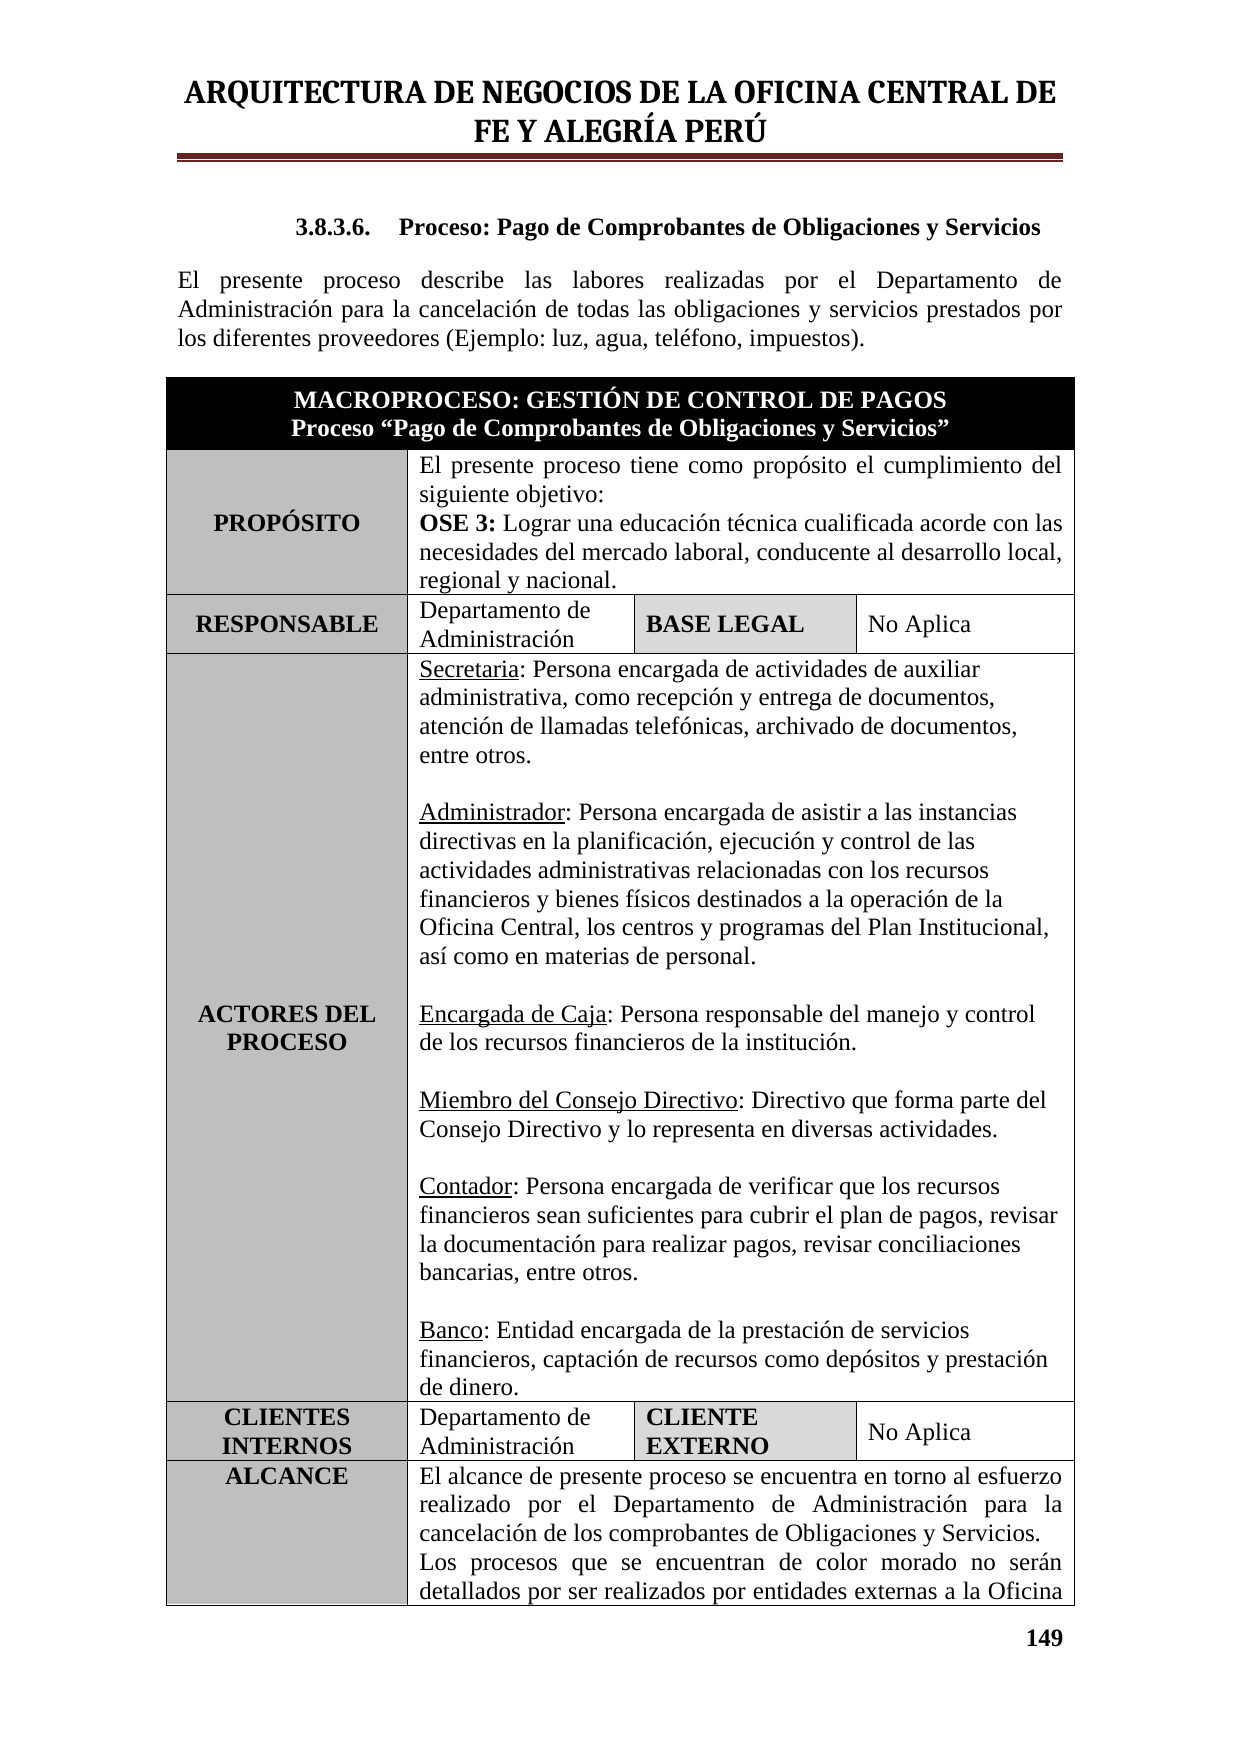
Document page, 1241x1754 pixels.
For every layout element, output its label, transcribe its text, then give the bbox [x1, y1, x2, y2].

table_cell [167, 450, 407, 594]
subtitle Proceso: Pago de Comprobantes de Obligaciones y Servicios [295, 212, 1063, 240]
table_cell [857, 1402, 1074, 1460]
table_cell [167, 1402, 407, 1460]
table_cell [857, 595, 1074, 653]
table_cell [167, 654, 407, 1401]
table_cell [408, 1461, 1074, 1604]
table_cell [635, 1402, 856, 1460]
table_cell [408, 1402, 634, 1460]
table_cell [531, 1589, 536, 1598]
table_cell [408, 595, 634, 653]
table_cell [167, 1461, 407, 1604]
text El presente proceso describe las labores realizadas por el Departamento de Administración para la cancelación de todas las obligaciones y servicios prestados por los diferentes proveedores (Ejemplo: luz, agua, teléfono, impuestos). [177, 265, 1063, 352]
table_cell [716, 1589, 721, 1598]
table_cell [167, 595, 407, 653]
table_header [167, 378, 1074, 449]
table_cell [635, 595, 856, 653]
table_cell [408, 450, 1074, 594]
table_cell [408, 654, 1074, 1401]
